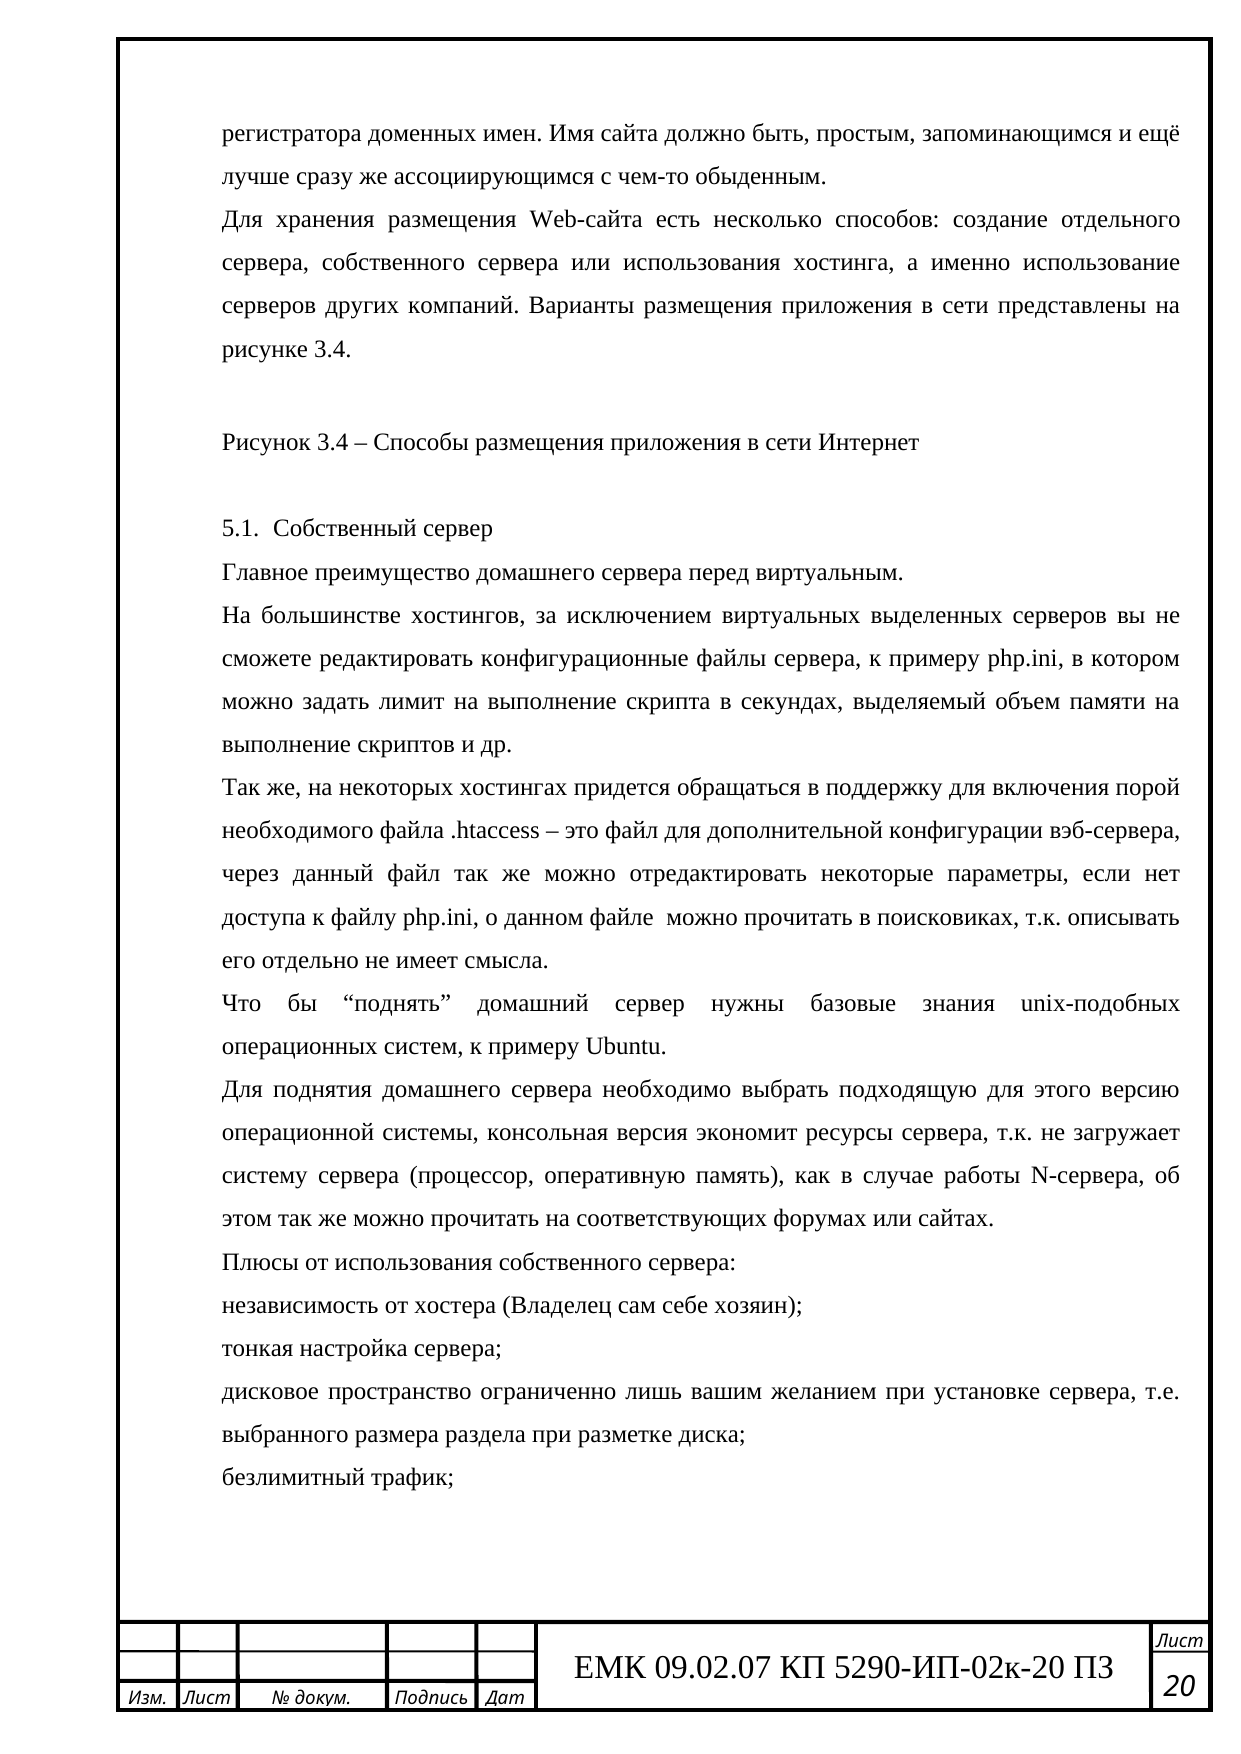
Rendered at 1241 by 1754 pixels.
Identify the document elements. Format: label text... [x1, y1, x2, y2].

text Главное преимущество домашнего сервера перед виртуальным. [222, 557, 1181, 585]
text независимость от хостера (Владелец сам себе хозяин); [222, 1290, 1181, 1318]
text Так же, на некоторых хостингах придется обращаться в поддержку для включения порой необходимого файла .htaccess – это файл для дополнительной конфигурации вэб-сервера, через данный файл так же можно отредактировать некоторые параметры, если нет доступа к файлу php.ini, о данном файле можно прочитать в поисковиках, т.к. описывать его отдельно не имеет смысла. [222, 772, 1181, 973]
text Плюсы от использования собственного сервера: [222, 1247, 1181, 1275]
text дисковое пространство ограниченно лишь вашим желанием при установке сервера, т.е. выбранного размера раздела при разметке диска; [222, 1376, 1181, 1448]
text Для хранения размещения Web-сайта есть несколько способов: создание отдельного сервера, собственного сервера или использования хостинга, а именно использование серверов других компаний. Варианты размещения приложения в сети представлены на рисунке 3.4. [222, 204, 1181, 362]
list Собственный сервер [222, 513, 1181, 542]
text Рисунок 3.4 – Способы размещения приложения в сети Интернет [222, 427, 1181, 456]
text На большинстве хостингов, за исключением виртуальных выделенных серверов вы не сможете редактировать конфигурационные файлы сервера, к примеру php.ini, в котором можно задать лимит на выполнение скрипта в секундах, выделяемый объем памяти на выполнение скриптов и др. [222, 600, 1181, 758]
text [222, 118, 1181, 190]
text Что бы “поднять” домашний сервер нужны базовые знания unix-подобных операционных систем, к примеру Ubuntu. [222, 988, 1181, 1060]
text тонкая настройка сервера; [222, 1333, 1181, 1362]
text безлимитный трафик; [222, 1462, 1181, 1491]
text Для поднятия домашнего сервера необходимо выбрать подходящую для этого версию операционной системы, консольная версия экономит ресурсы сервера, т.к. не загружает систему сервера (процессор, оперативную память), как в случае работы N-сервера, об этом так же можно прочитать на соответствующих форумах или сайтах. [222, 1074, 1181, 1232]
